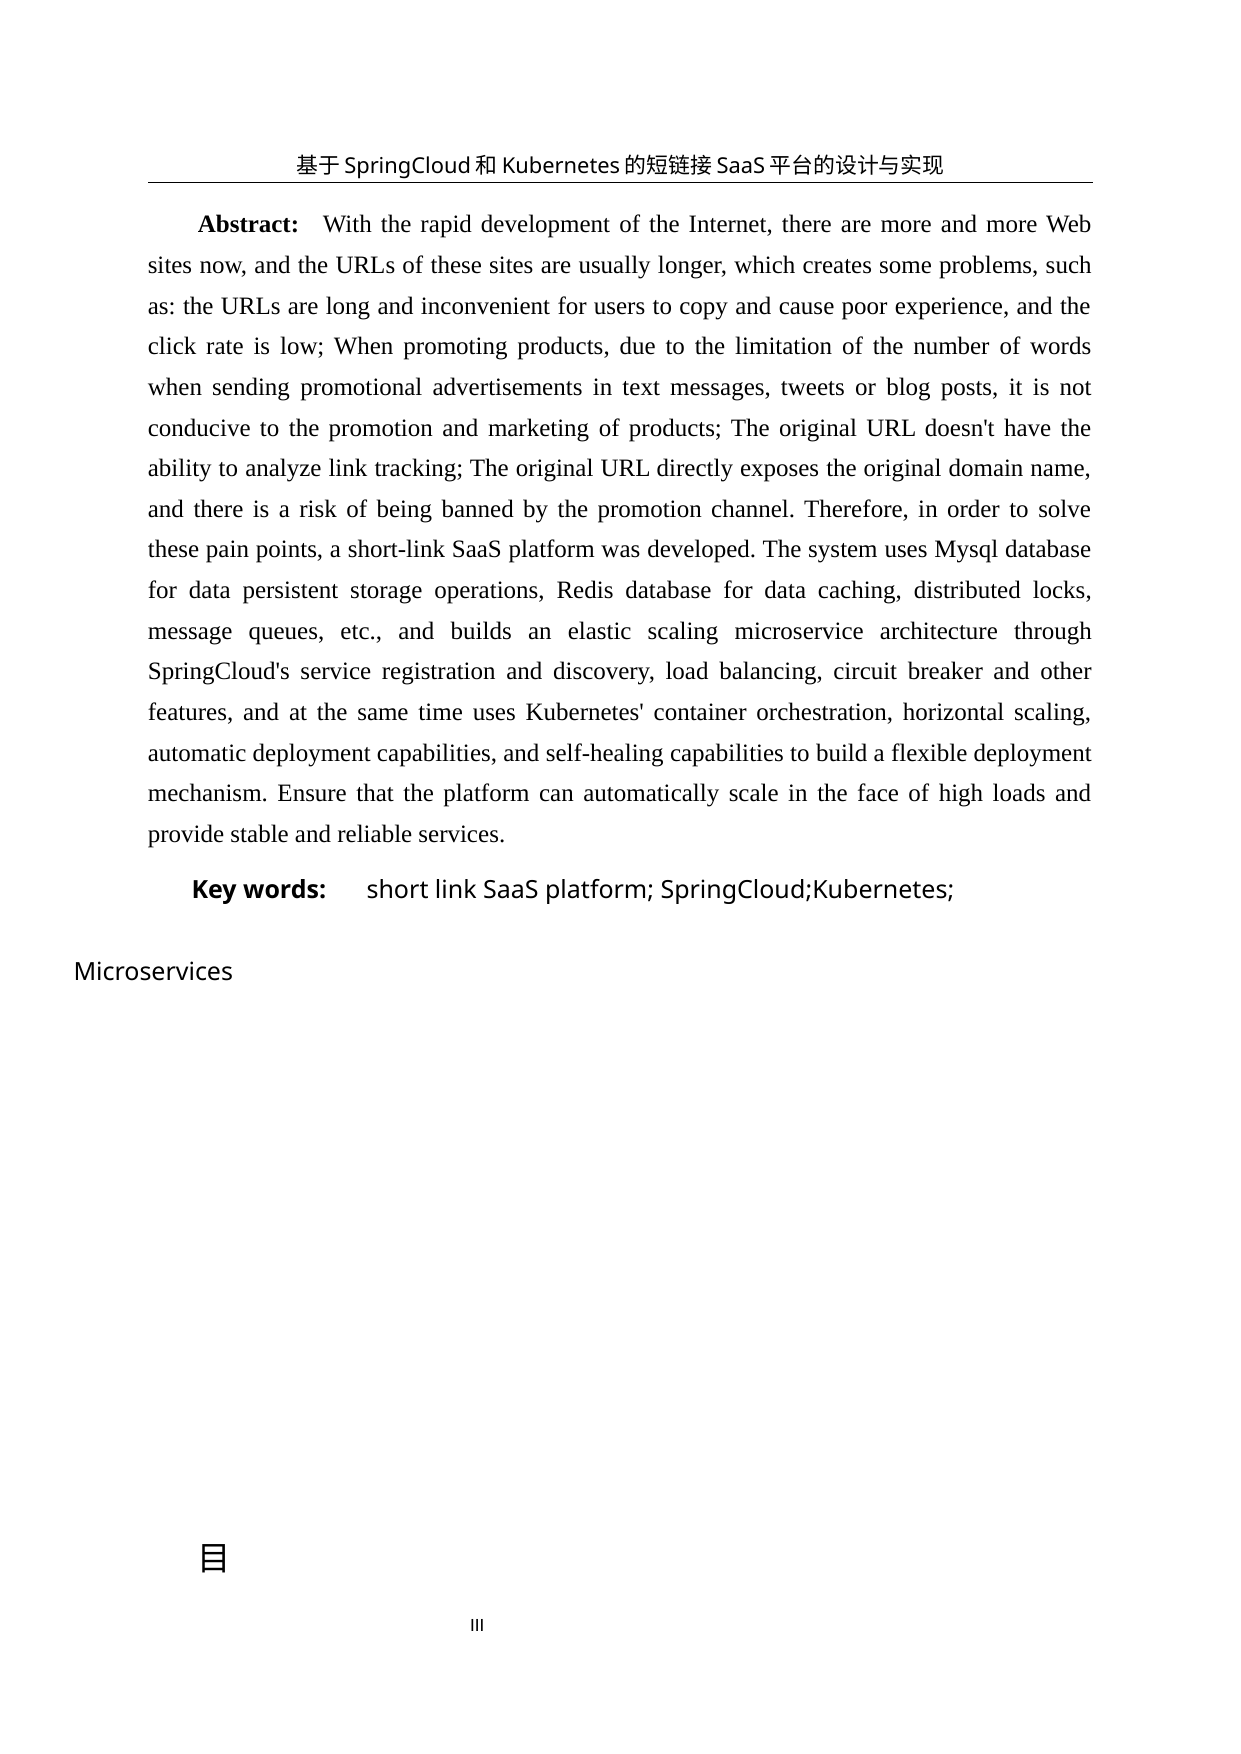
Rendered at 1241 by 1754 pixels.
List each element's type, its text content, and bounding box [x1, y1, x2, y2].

text short link SaaS platform; SpringCloud;Kubernetes; Microservices [73, 857, 1093, 1003]
text With the rapid development of the Internet, there are more and more Web sites now, and the URLs of these sites are usually longer, which creates some problems, such as: the URLs are long and inconvenient for users to copy and cause poor experience, and the click rate is low; When promoting products, due to the limitation of the number of words when sending promotional advertisements in text messages, tweets or blog posts, it is not conducive to the promotion and marketing of products; The original URL doesn't have the ability to analyze link tracking; The original URL directly exposes the original domain name, and there is a risk of being banned by the promotion channel. Therefore, in order to solve these pain points, a short-link SaaS platform was developed. The system uses Mysql database for data persistent storage operations, Redis database for data caching, distributed locks, message queues, etc., and builds an elastic scaling microservice architecture through SpringCloud's service registration and discovery, load balancing, circuit breaker and other features, and at the same time uses Kubernetes' container orchestration, horizontal scaling, automatic deployment capabilities, and self-healing capabilities to build a flexible deployment mechanism. Ensure that the platform can automatically scale in the face of high loads and provide stable and reliable services. [148, 208, 1093, 849]
